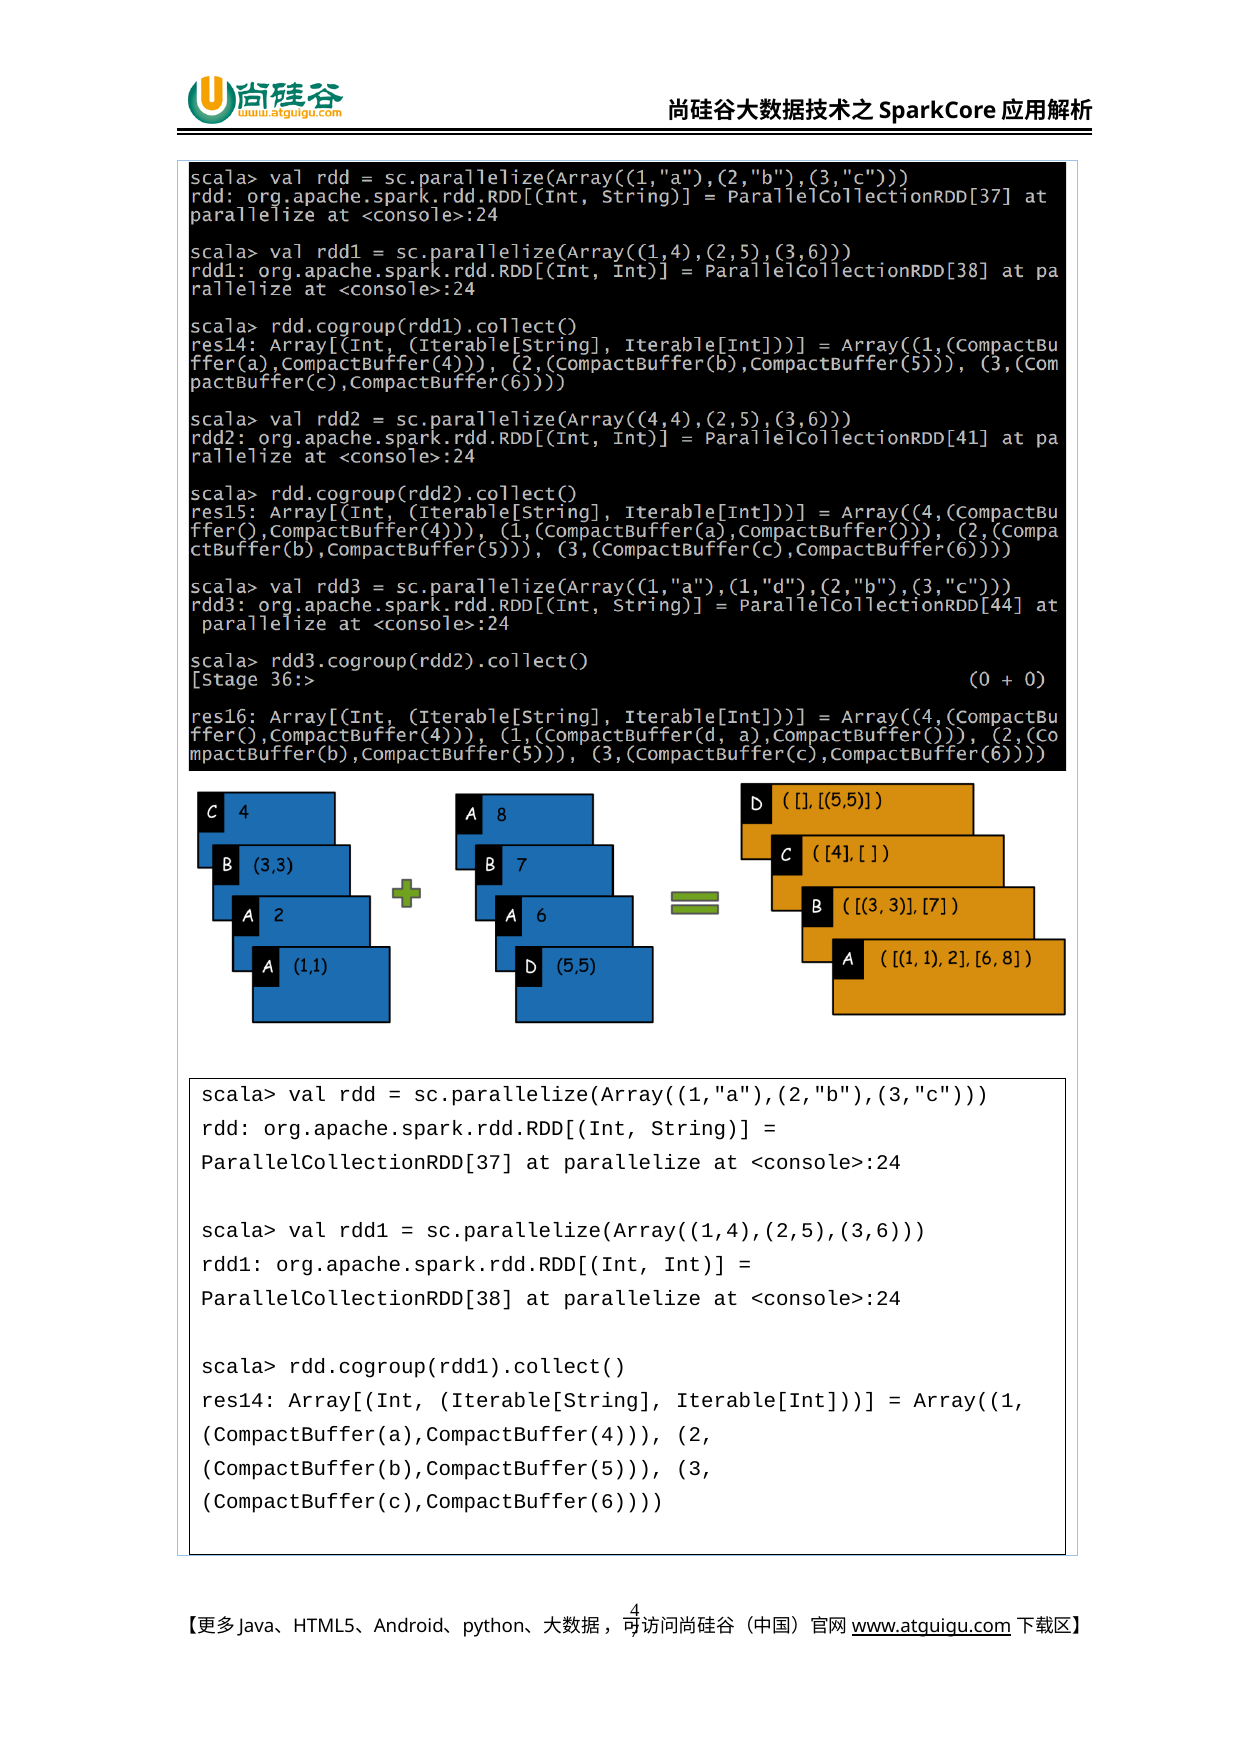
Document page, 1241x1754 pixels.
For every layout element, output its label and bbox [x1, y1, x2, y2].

picture [177, 68, 362, 128]
picture [188, 162, 1067, 771]
table_cell [178, 161, 1077, 1555]
picture [189, 772, 1067, 1047]
